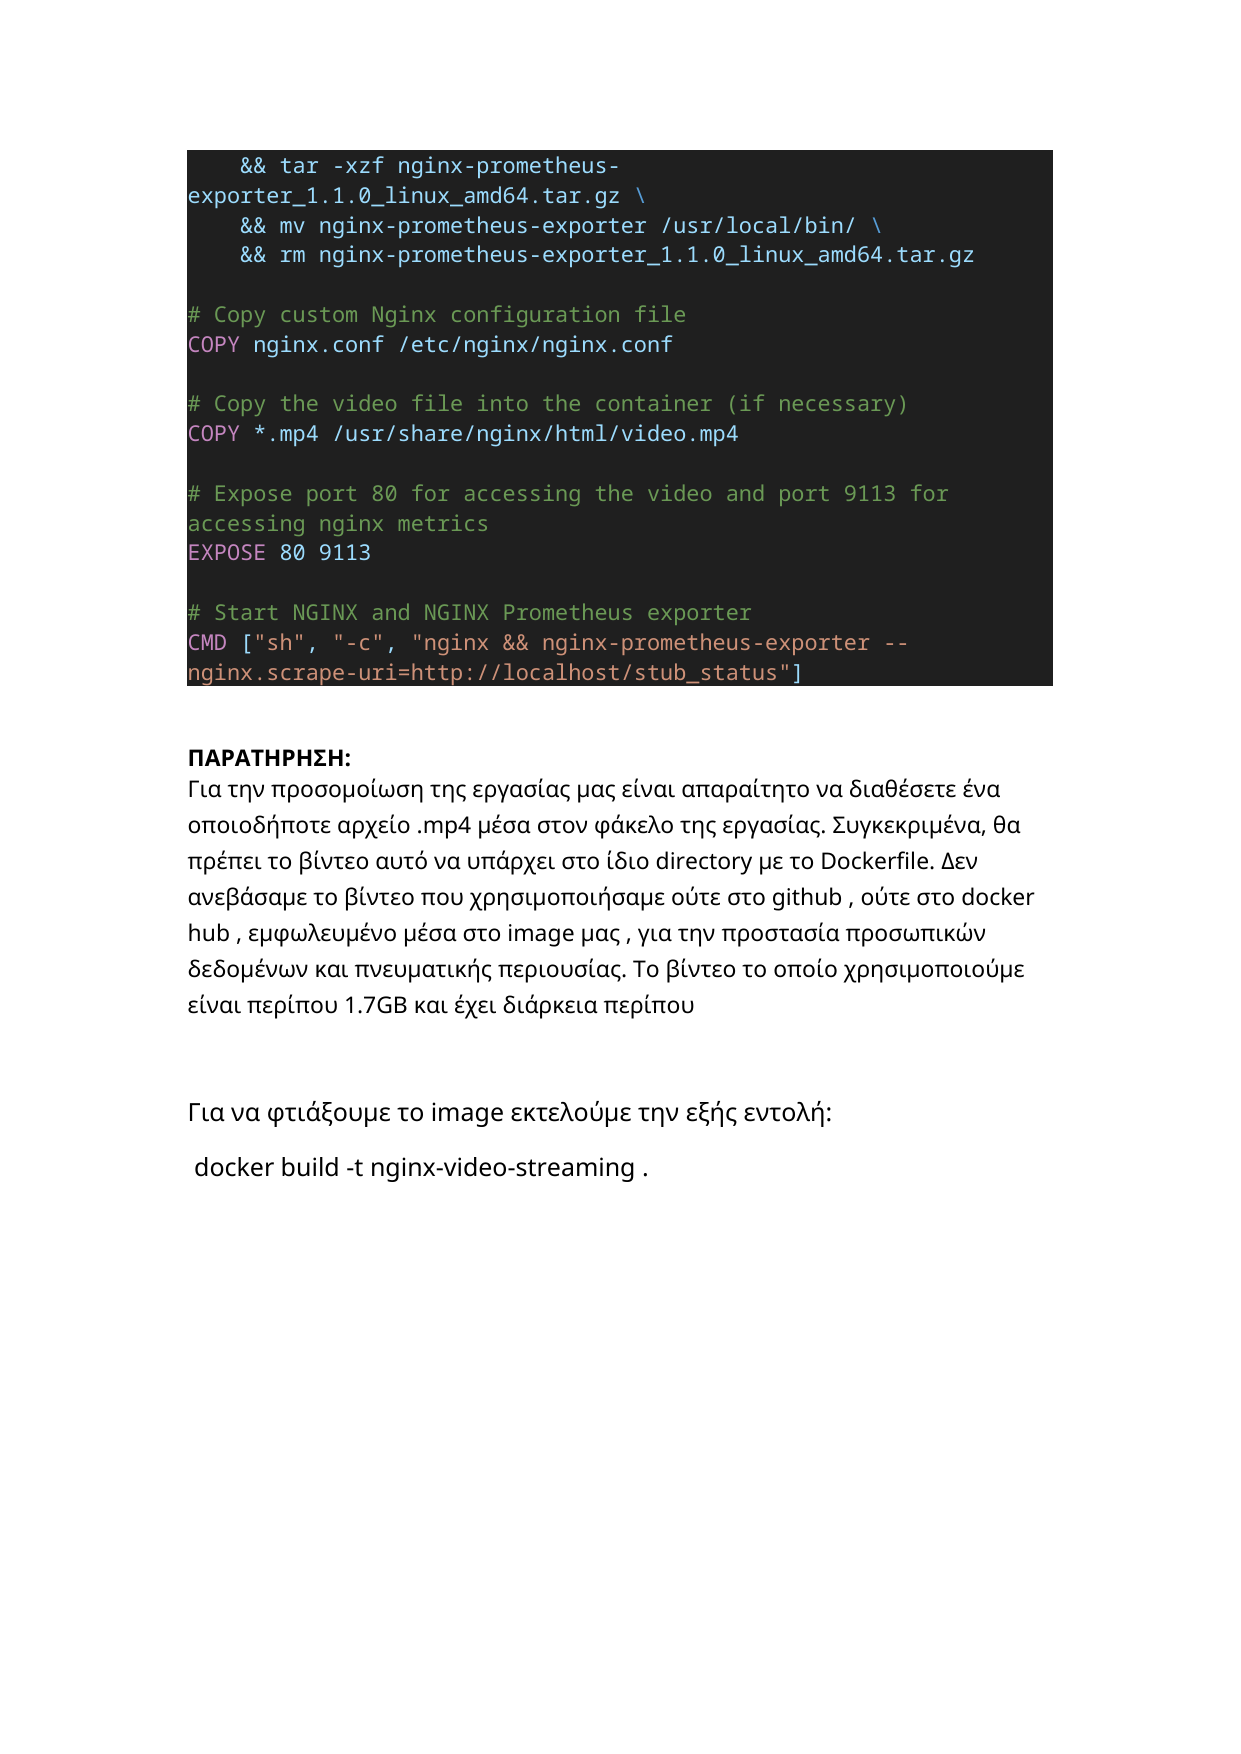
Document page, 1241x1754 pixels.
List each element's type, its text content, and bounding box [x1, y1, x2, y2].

text COPY nginx.conf /etc/nginx/nginx.conf [187, 329, 1053, 358]
text && rm nginx-prometheus-exporter_1.1.0_linux_amd64.tar.gz [187, 239, 1053, 269]
text EXPOSE 80 9113 [187, 537, 1053, 567]
text Για την προσομοίωση της εργασίας μας είναι απαραίτητο να διαθέσετε ένα οποιοδήποτε αρχείο .mp4 μέσα στον φάκελο της εργασίας. Συγκεκριμένα, θα πρέπει το βίντεο αυτό να υπάρχει στο ίδιο directory με το Dockerfile. Δεν ανεβάσαμε το βίντεο που χρησιμοποιήσαμε ούτε στο github , ούτε στο docker hub , εμφωλευμένο μέσα στο image μας , για την προστασία προσωπικών δεδομένων και πνευματικής περιουσίας. Το βίντεο το οποίο χρησιμοποιούμε είναι περίπου 1.7GB και έχει διάρκεια περίπου [187, 773, 1053, 1020]
text # Copy the video file into the container (if necessary) [187, 388, 1053, 418]
text && tar -xzf nginx-prometheus-exporter_1.1.0_linux_amd64.tar.gz \ [187, 150, 1053, 209]
text && mv nginx-prometheus-exporter /usr/local/bin/ \ [187, 209, 1053, 239]
text # Start NGINX and NGINX Prometheus exporter [187, 597, 1053, 627]
text COPY *.mp4 /usr/share/nginx/html/video.mp4 [187, 418, 1053, 448]
text # Copy custom Nginx configuration file [187, 299, 1053, 329]
text CMD ["sh", "-c", "nginx && nginx-prometheus-exporter --nginx.scrape-uri=http://localhost/stub_status"] [187, 627, 1053, 686]
text ΠΑΡΑΤΗΡΗΣΗ: [187, 742, 1053, 773]
text docker build -t nginx-video-streaming . [187, 1150, 1053, 1184]
text Για να φτιάξουμε το image εκτελούμε την εξής εντολή: [187, 1094, 1053, 1128]
text # Expose port 80 for accessing the video and port 9113 for accessing nginx metrics [187, 478, 1053, 537]
